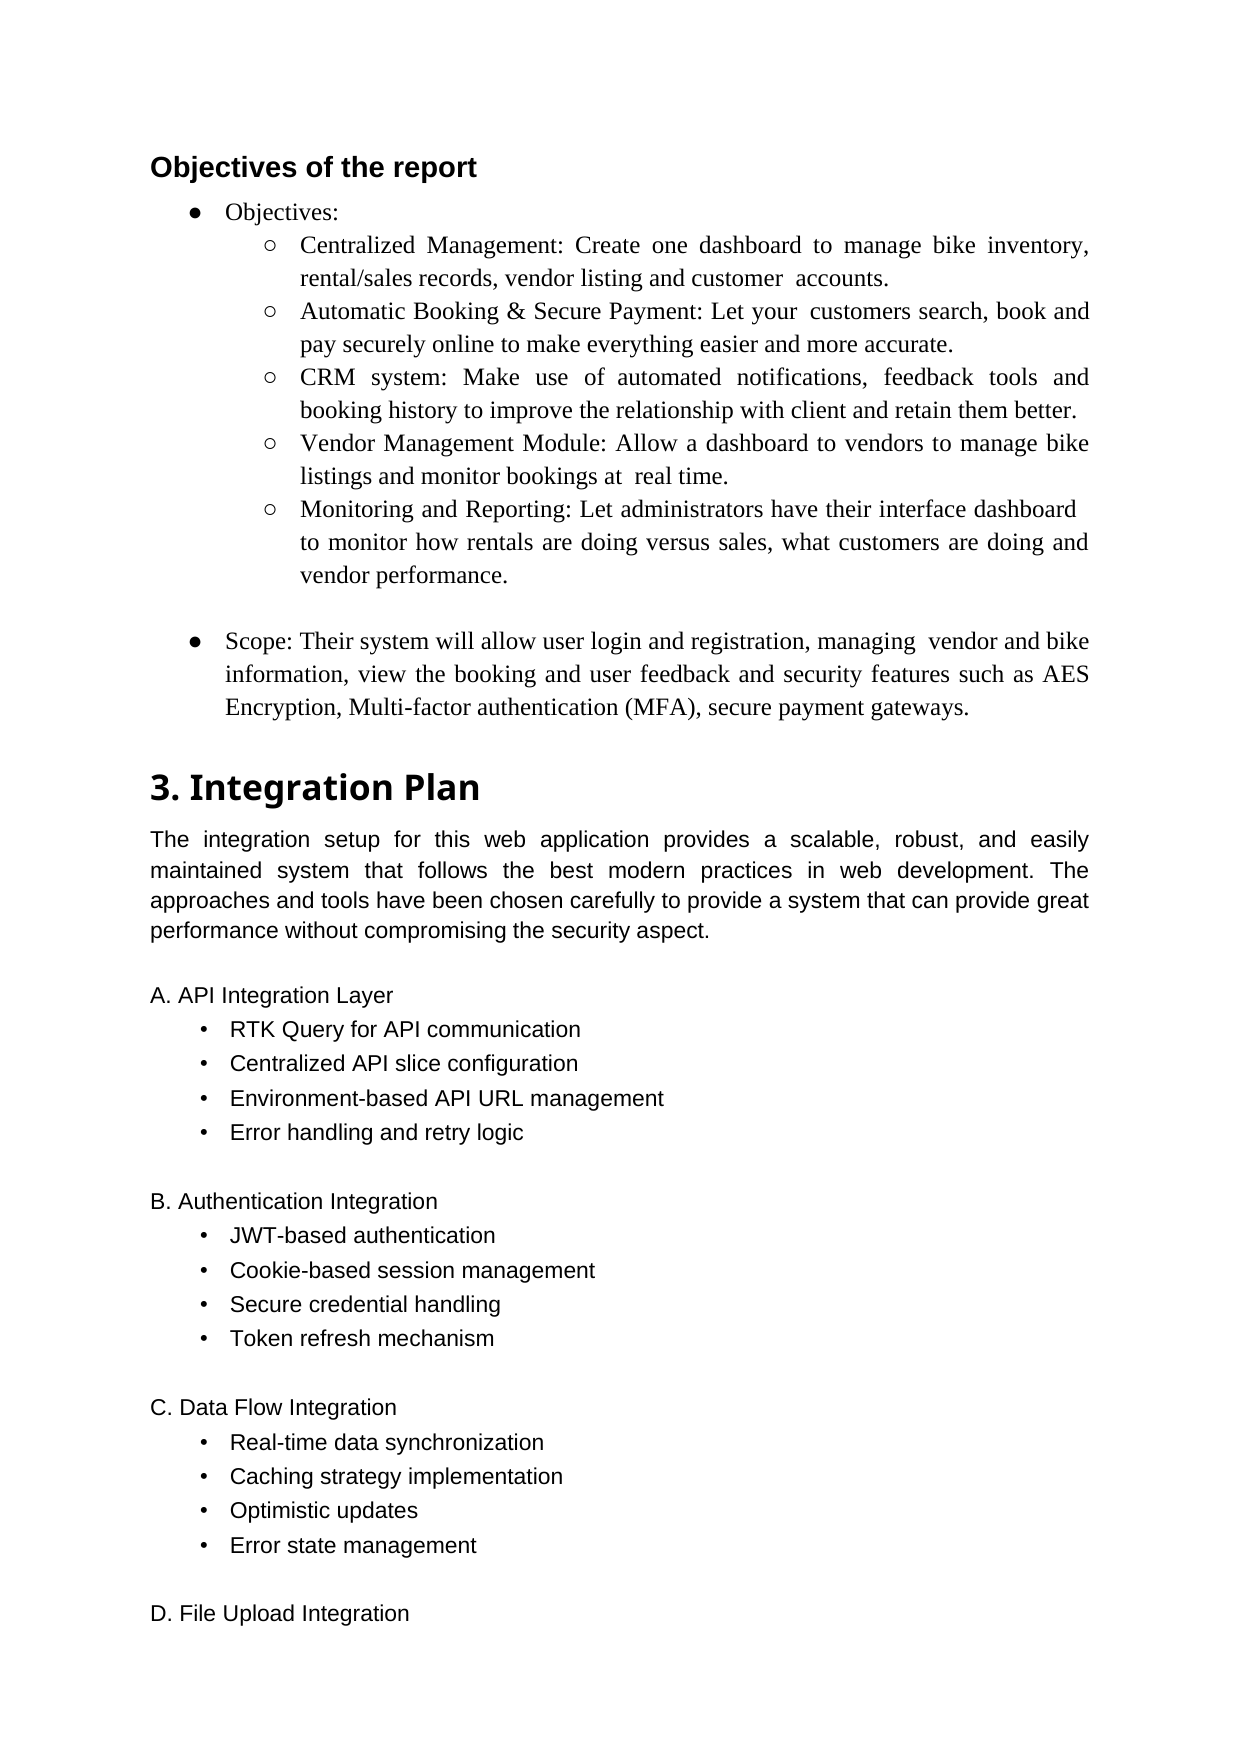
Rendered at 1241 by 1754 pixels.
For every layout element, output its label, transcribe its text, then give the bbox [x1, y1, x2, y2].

subtitle Objectives of the report [150, 150, 1090, 183]
list Monitoring and Reporting: Let administrators have their interface dashboard to monitor how rentals are doing versus sales, what customers are doing and vendor performance. [262, 494, 1090, 589]
list Centralized Management: Create one dashboard to manage bike inventory, rental/sales records, vendor listing and customer accounts. [262, 230, 1090, 292]
list Error state management [200, 1532, 1090, 1558]
list Error handling and retry logic [200, 1119, 1090, 1146]
list Token refresh mechanism [200, 1325, 1090, 1352]
list Real-time data synchronization [200, 1428, 1090, 1455]
list Environment-based API URL management [200, 1085, 1090, 1111]
text D. File Upload Integration [150, 1600, 1090, 1627]
list Objectives: [187, 197, 1090, 226]
list Caching strategy implementation [200, 1463, 1090, 1489]
list RTK Query for API communication [200, 1016, 1090, 1042]
text B. Authentication Integration [150, 1188, 1090, 1214]
list Scope: Their system will allow user login and registration, managing vendor and bike information, view the booking and user feedback and security features such as AES Encryption, Multi-factor authentication (MFA), secure payment gateways. [187, 626, 1090, 721]
list JWT-based authentication [200, 1222, 1090, 1249]
list Optimistic updates [200, 1497, 1090, 1524]
list Centralized API slice configuration [200, 1050, 1090, 1077]
list Cookie-based session management [200, 1257, 1090, 1283]
text The integration setup for this web application provides a scalable, robust, and easily maintained system that follows the best modern practices in web development. The approaches and tools have been chosen carefully to provide a system that can provide great performance without compromising the security aspect. [150, 826, 1090, 943]
list Vendor Management Module: Allow a dashboard to vendors to manage bike listings and monitor bookings at real time. [262, 428, 1090, 490]
list Secure credential handling [200, 1291, 1090, 1317]
list Automatic Booking & Secure Payment: Let your customers search, book and pay securely online to make everything easier and more accurate. [262, 296, 1090, 358]
subtitle 3. Integration Plan [150, 763, 1090, 811]
text C. Data Flow Integration [150, 1394, 1090, 1421]
list CRM system: Make use of automated notifications, feedback tools and booking history to improve the relationship with client and retain them better. [262, 362, 1090, 424]
text A. API Integration Layer [150, 982, 1090, 1008]
